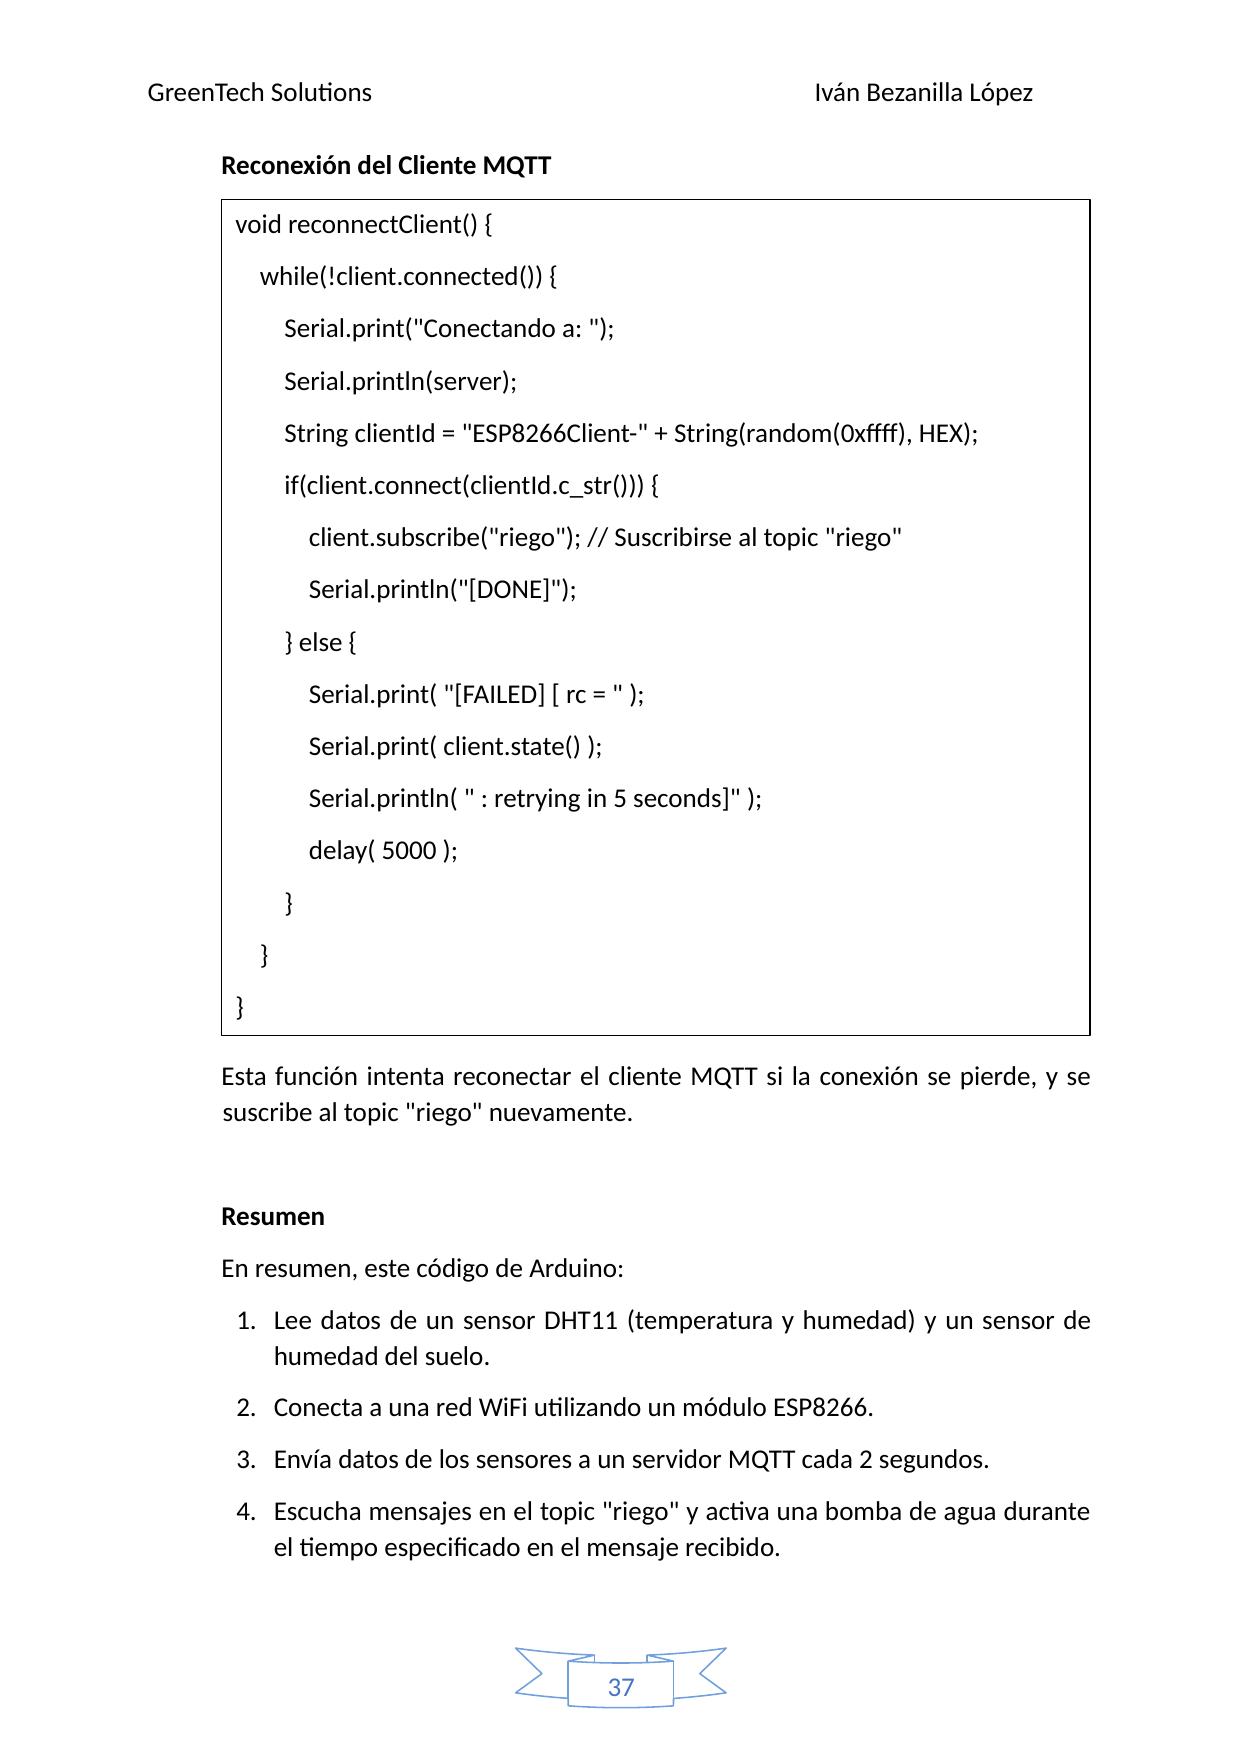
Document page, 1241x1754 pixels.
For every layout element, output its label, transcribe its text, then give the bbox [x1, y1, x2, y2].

text Esta función intenta reconectar el cliente MQTT si la conexión se pierde, y se suscribe al topic "riego" nuevamente. [221, 1059, 1092, 1128]
list Escucha mensajes en el topic "riego" y activa una bomba de agua durante el tiempo especificado en el mensaje recibido. [236, 1494, 1092, 1563]
text Reconexión del Cliente MQTT [221, 148, 1092, 181]
text Resumen [221, 1199, 1092, 1232]
list Envía datos de los sensores a un servidor MQTT cada 2 segundos. [236, 1443, 1092, 1476]
text En resumen, este código de Arduino: [221, 1251, 1092, 1284]
list Lee datos de un sensor DHT11 (temperatura y humedad) y un sensor de humedad del suelo. [236, 1303, 1092, 1372]
list Conecta a una red WiFi utilizando un módulo ESP8266. [236, 1391, 1092, 1424]
